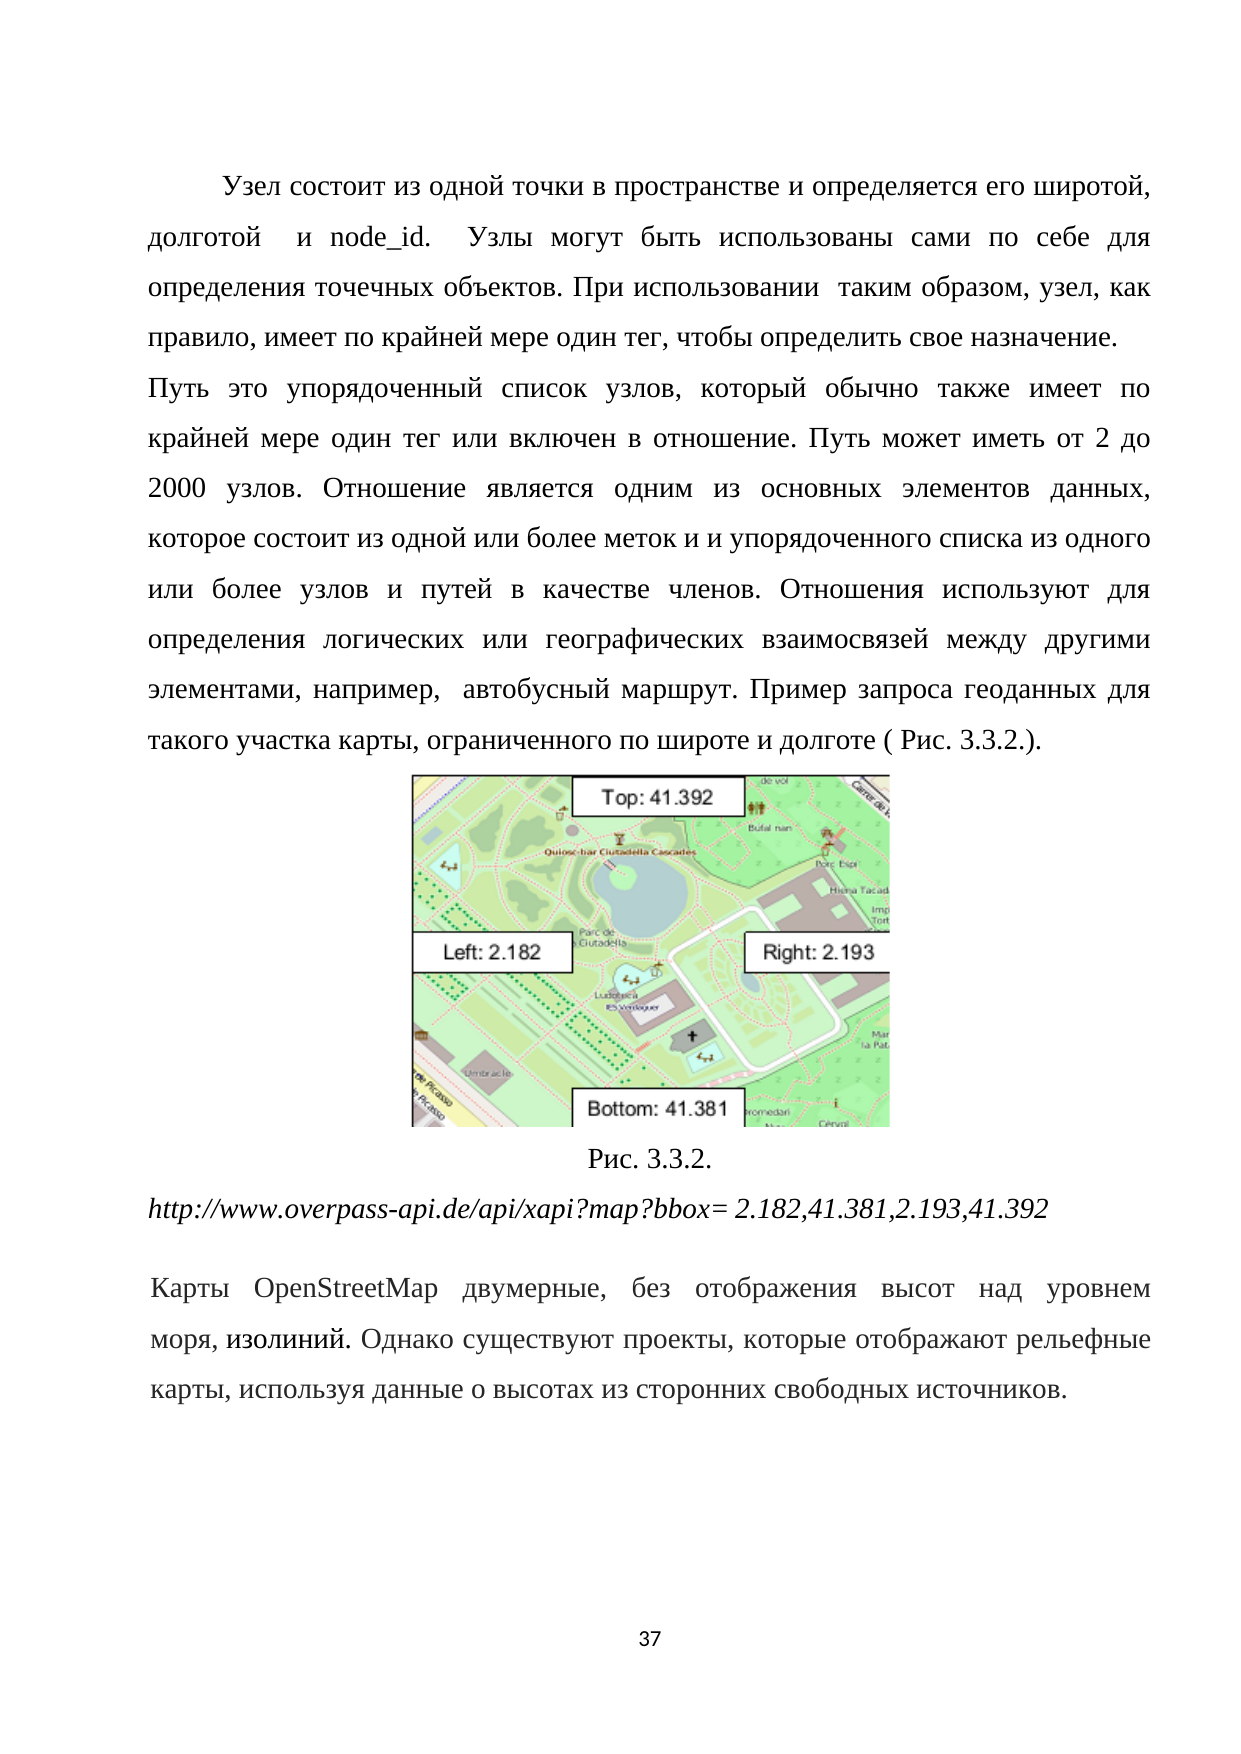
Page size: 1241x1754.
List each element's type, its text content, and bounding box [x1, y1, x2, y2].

text Карты OpenStreetMap двумерные, без отображения высот над уровнем моря, изолиний. Однако существуют проекты, которые отображают рельефные карты, используя данные о высотах из сторонних свободных источников. [150, 1271, 1152, 1405]
text Узел состоит из одной точки в пространстве и определяется его широтой, долготой и node_id. Узлы могут быть использованы сами по себе для определения точечных объектов. При использовании таким образом, узел, как правило, имеет по крайней мере один тег, чтобы определить свое назначение. [148, 168, 1152, 353]
picture [410, 772, 890, 1127]
text Путь это упорядоченный список узлов, который обычно также имеет по крайней мере один тег или включен в отношение. Путь может иметь от 2 до 2000 узлов. Отношение является одним из основных элементов данных, которое состоит из одной или более меток и и упорядоченного списка из одного или более узлов и путей в качестве членов. Отношения используют для определения логических или географических взаимосвязей между другими элементами, например, автобусный маршрут. Пример запроса геоданных для такого участка карты, ограниченного по широте и долготе ( Рис. 3.3.2.). [148, 370, 1152, 755]
text http://www.overpass-api.de/api/xapi?map?bbox= 2.182,41.381,2.193,41.392 [148, 1191, 1152, 1225]
text Рис. 3.3.2. [148, 1141, 1152, 1174]
